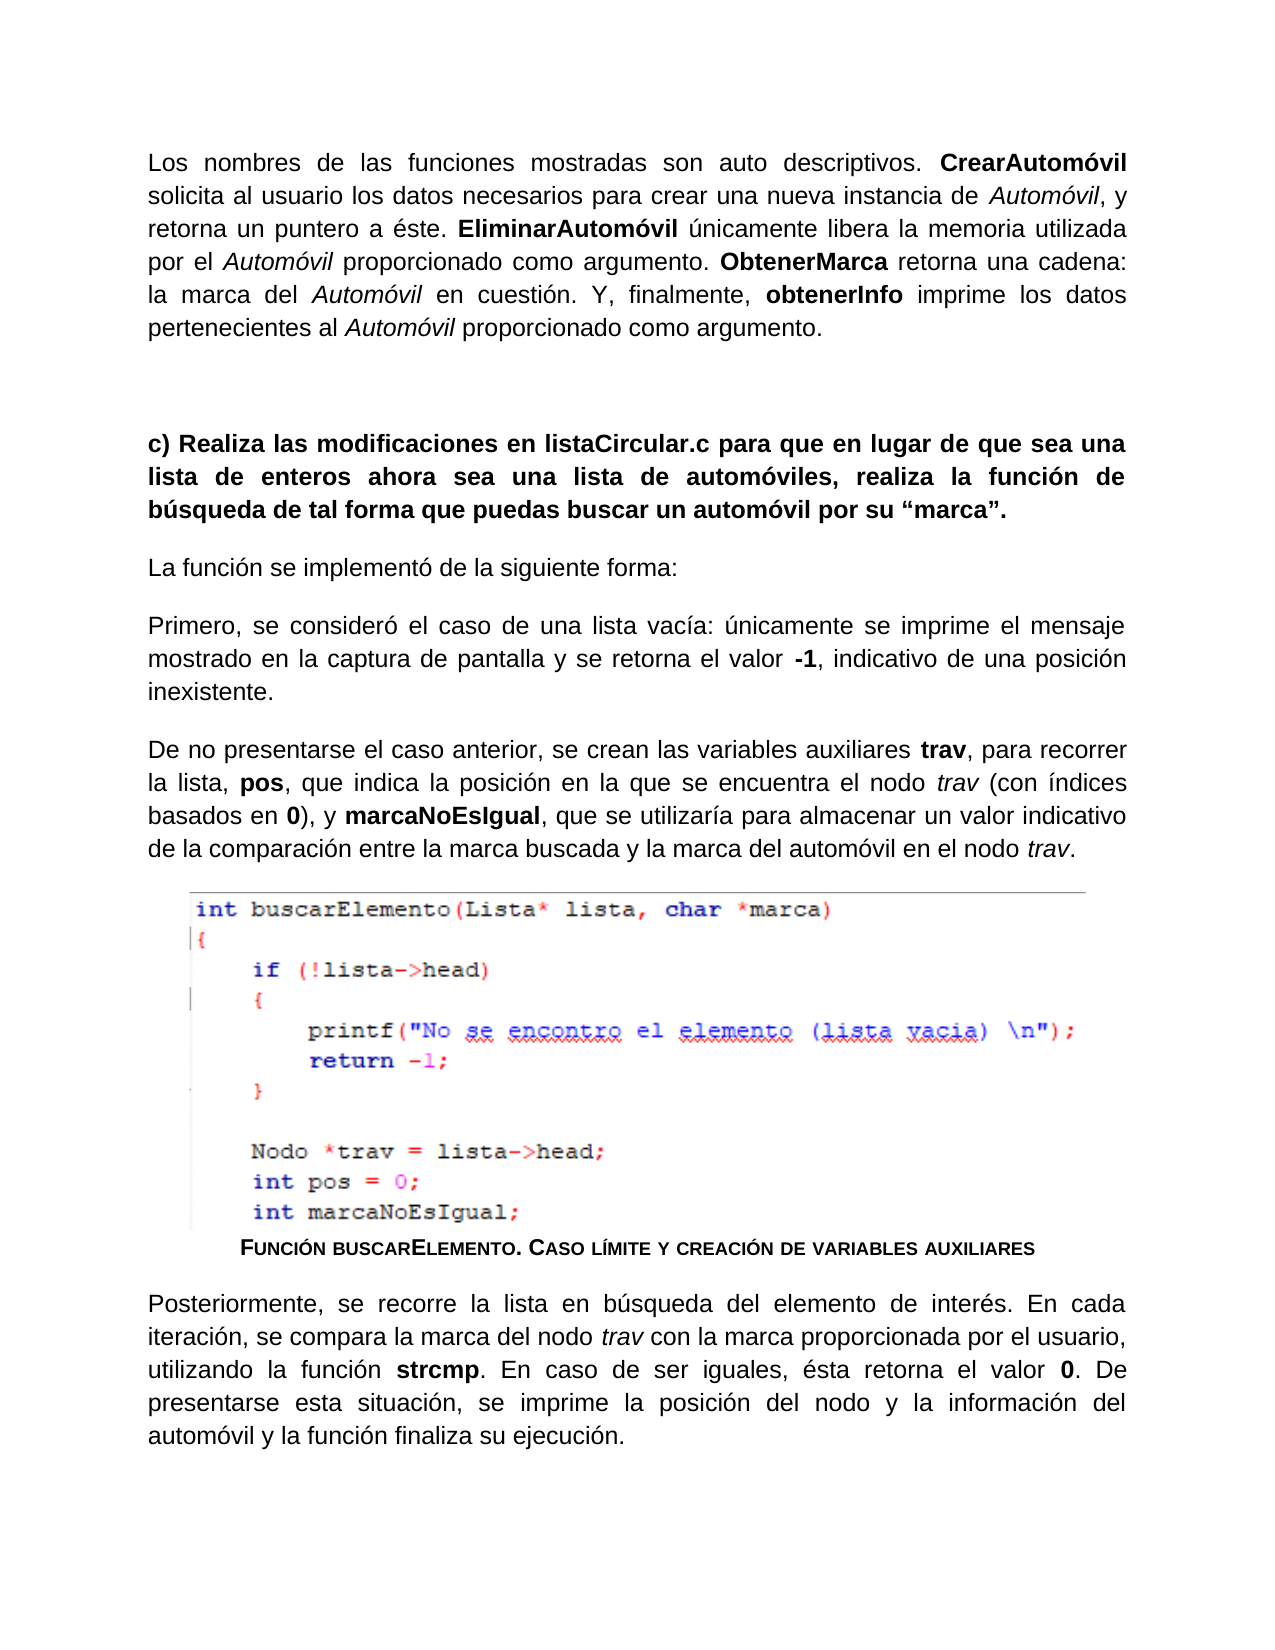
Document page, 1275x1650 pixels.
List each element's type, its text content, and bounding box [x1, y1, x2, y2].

picture [189, 892, 1086, 1230]
text Los nombres de las funciones mostradas son auto descriptivos. CrearAutomóvil solicita al usuario los datos necesarios para crear una nueva instancia de Automóvil, y retorna un puntero a éste. EliminarAutomóvil únicamente libera la memoria utilizada por el Automóvil proporcionado como argumento. ObtenerMarca retorna una cadena: la marca del Automóvil en cuestión. Y, finalmente, obtenerInfo imprime los datos pertenecientes al Automóvil proporcionado como argumento. [148, 148, 1127, 342]
text La función se implementó de la siguiente forma: [148, 553, 1127, 582]
text c) Realiza las modificaciones en listaCircular.c para que en lugar de que sea una lista de enteros ahora sea una lista de automóviles, realiza la función de búsqueda de tal forma que puedas buscar un automóvil por su “marca”. [148, 429, 1127, 524]
text De no presentarse el caso anterior, se crean las variables auxiliares trav, para recorrer la lista, pos, que indica la posición en la que se encuentra el nodo trav (con índices basados en 0), y marcaNoEsIgual, que se utilizaría para almacenar un valor indicativo de la comparación entre la marca buscada y la marca del automóvil en el nodo trav. [148, 735, 1127, 863]
text Posteriormente, se recorre la lista en búsqueda del elemento de interés. En cada iteración, se compara la marca del nodo trav con la marca proporcionada por el usuario, utilizando la función strcmp. En caso de ser iguales, ésta retorna el valor 0. De presentarse esta situación, se imprime la posición del nodo y la información del automóvil y la función finaliza su ejecución. [148, 1289, 1127, 1450]
text Primero, se consideró el caso de una lista vacía: únicamente se imprime el mensaje mostrado en la captura de pantalla y se retorna el valor -1, indicativo de una posición inexistente. [148, 611, 1127, 706]
text Función buscarElemento. Caso límite y creación de variables auxiliares [148, 1234, 1127, 1260]
